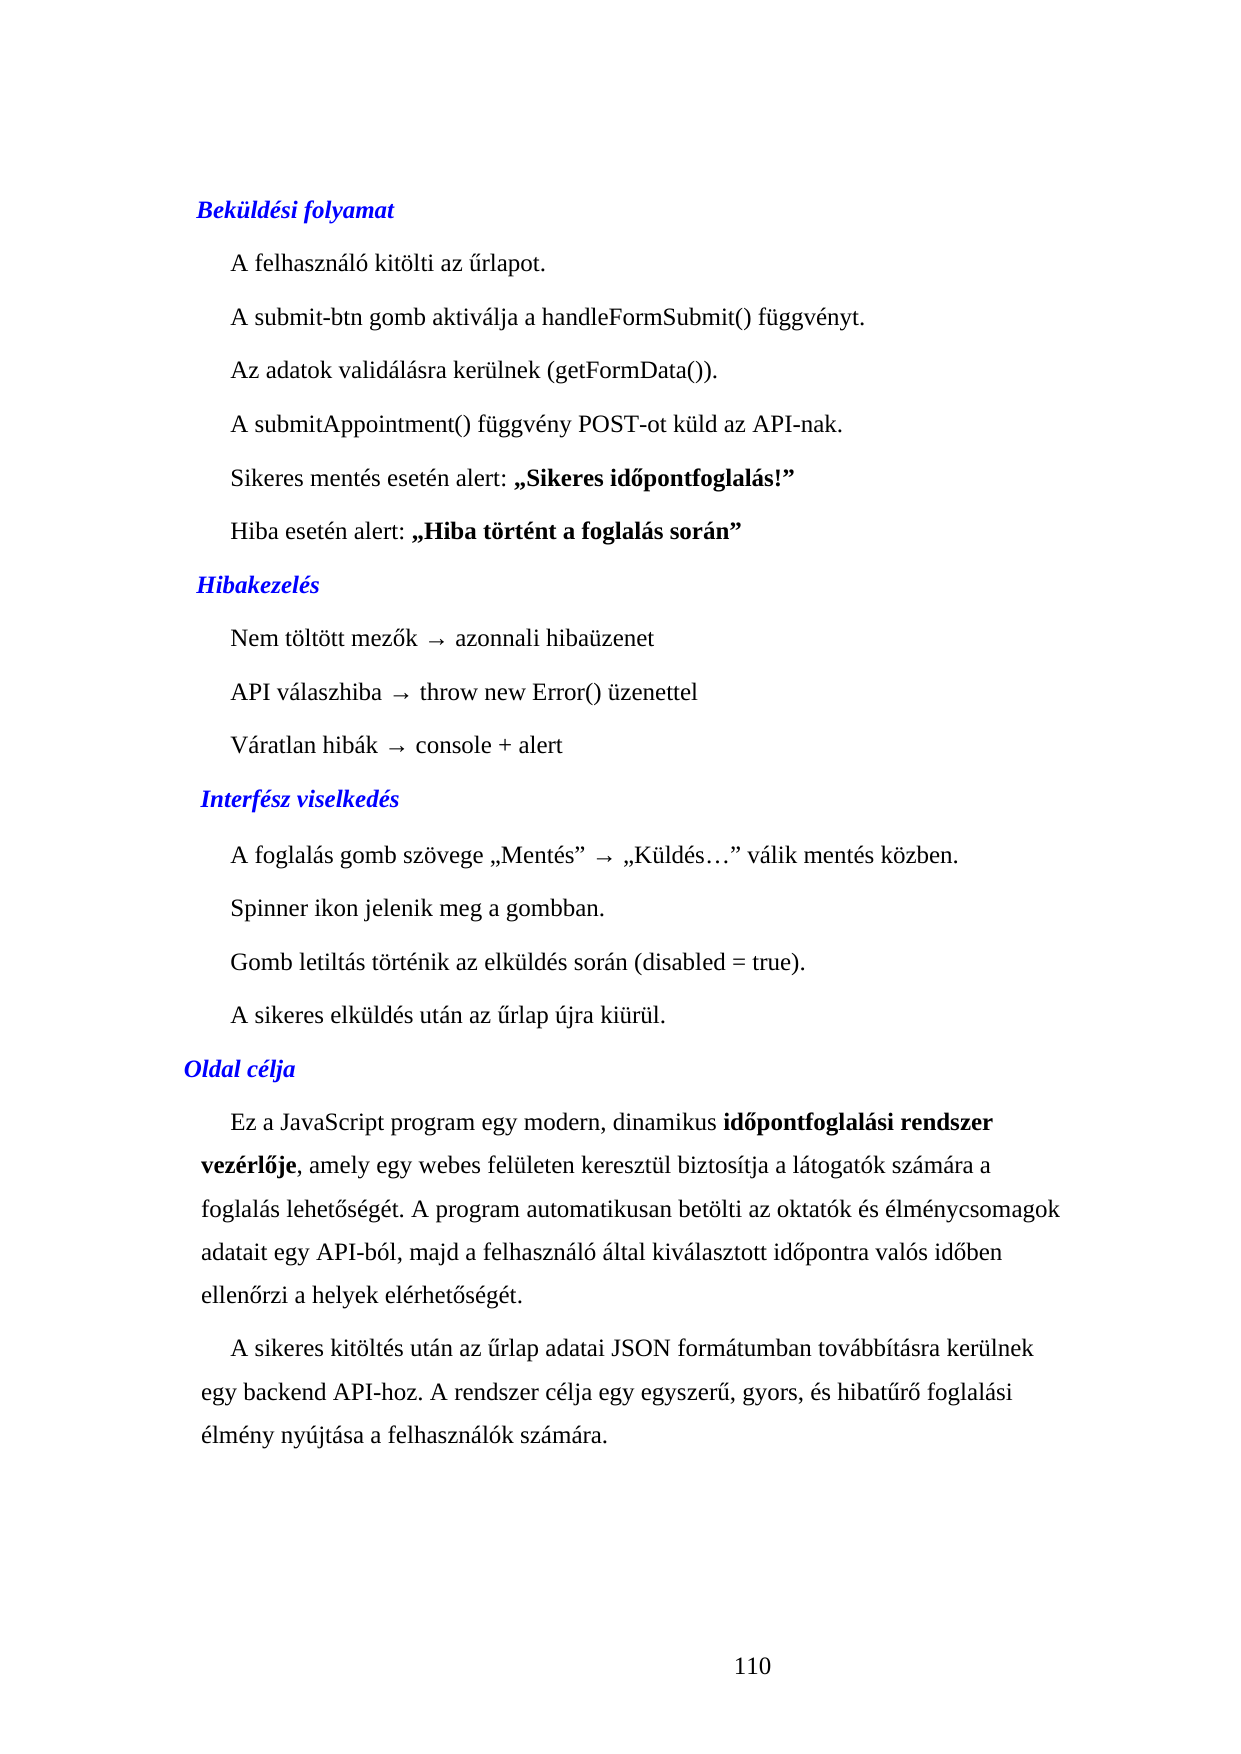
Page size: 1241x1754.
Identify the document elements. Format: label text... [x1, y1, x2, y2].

text A foglalás gomb szövege „Mentés” → „Küldés…” válik mentés közben. [201, 840, 1063, 868]
subtitle Beküldési folyamat [171, 195, 1093, 224]
text Hiba esetén alert: „Hiba történt a foglalás során” [201, 516, 1063, 545]
text A sikeres elküldés után az űrlap újra kiürül. [201, 1000, 1063, 1029]
text Nem töltött mezők → azonnali hibaüzenet [201, 623, 1063, 652]
text A submitAppointment() függvény POST-ot küld az API-nak. [201, 409, 1063, 438]
text Spinner ikon jelenik meg a gombban. [201, 893, 1063, 922]
text Sikeres mentés esetén alert: „Sikeres időpontfoglalás!” [201, 463, 1063, 491]
text A submit-btn gomb aktiválja a handleFormSubmit() függvényt. [201, 302, 1063, 331]
subtitle Hibakezelés [171, 570, 1093, 598]
text Gomb letiltás történik az elküldés során (disabled = true). [201, 947, 1063, 976]
text Az adatok validálásra kerülnek (getFormData()). [201, 356, 1063, 384]
text A sikeres kitöltés után az űrlap adatai JSON formátumban továbbításra kerülnek egy backend API-hoz. A rendszer célja egy egyszerű, gyors, és hibatűrő foglalási élmény nyújtása a felhasználók számára. [201, 1333, 1063, 1448]
text API válaszhiba → throw new Error() üzenettel [201, 677, 1063, 706]
text Váratlan hibák → console + alert [201, 730, 1063, 759]
subtitle Interfész viselkedés [171, 784, 1093, 813]
text Ez a JavaScript program egy modern, dinamikus időpontfoglalási rendszer vezérlője, amely egy webes felületen keresztül biztosítja a látogatók számára a foglalás lehetőségét. A program automatikusan betölti az oktatók és élménycsomagok adatait egy API-ból, majd a felhasználó által kiválasztott időpontra valós időben ellenőrzi a helyek elérhetőségét. [201, 1107, 1063, 1309]
text A felhasználó kitölti az űrlapot. [201, 248, 1063, 277]
subtitle Oldal célja [171, 1054, 1093, 1083]
